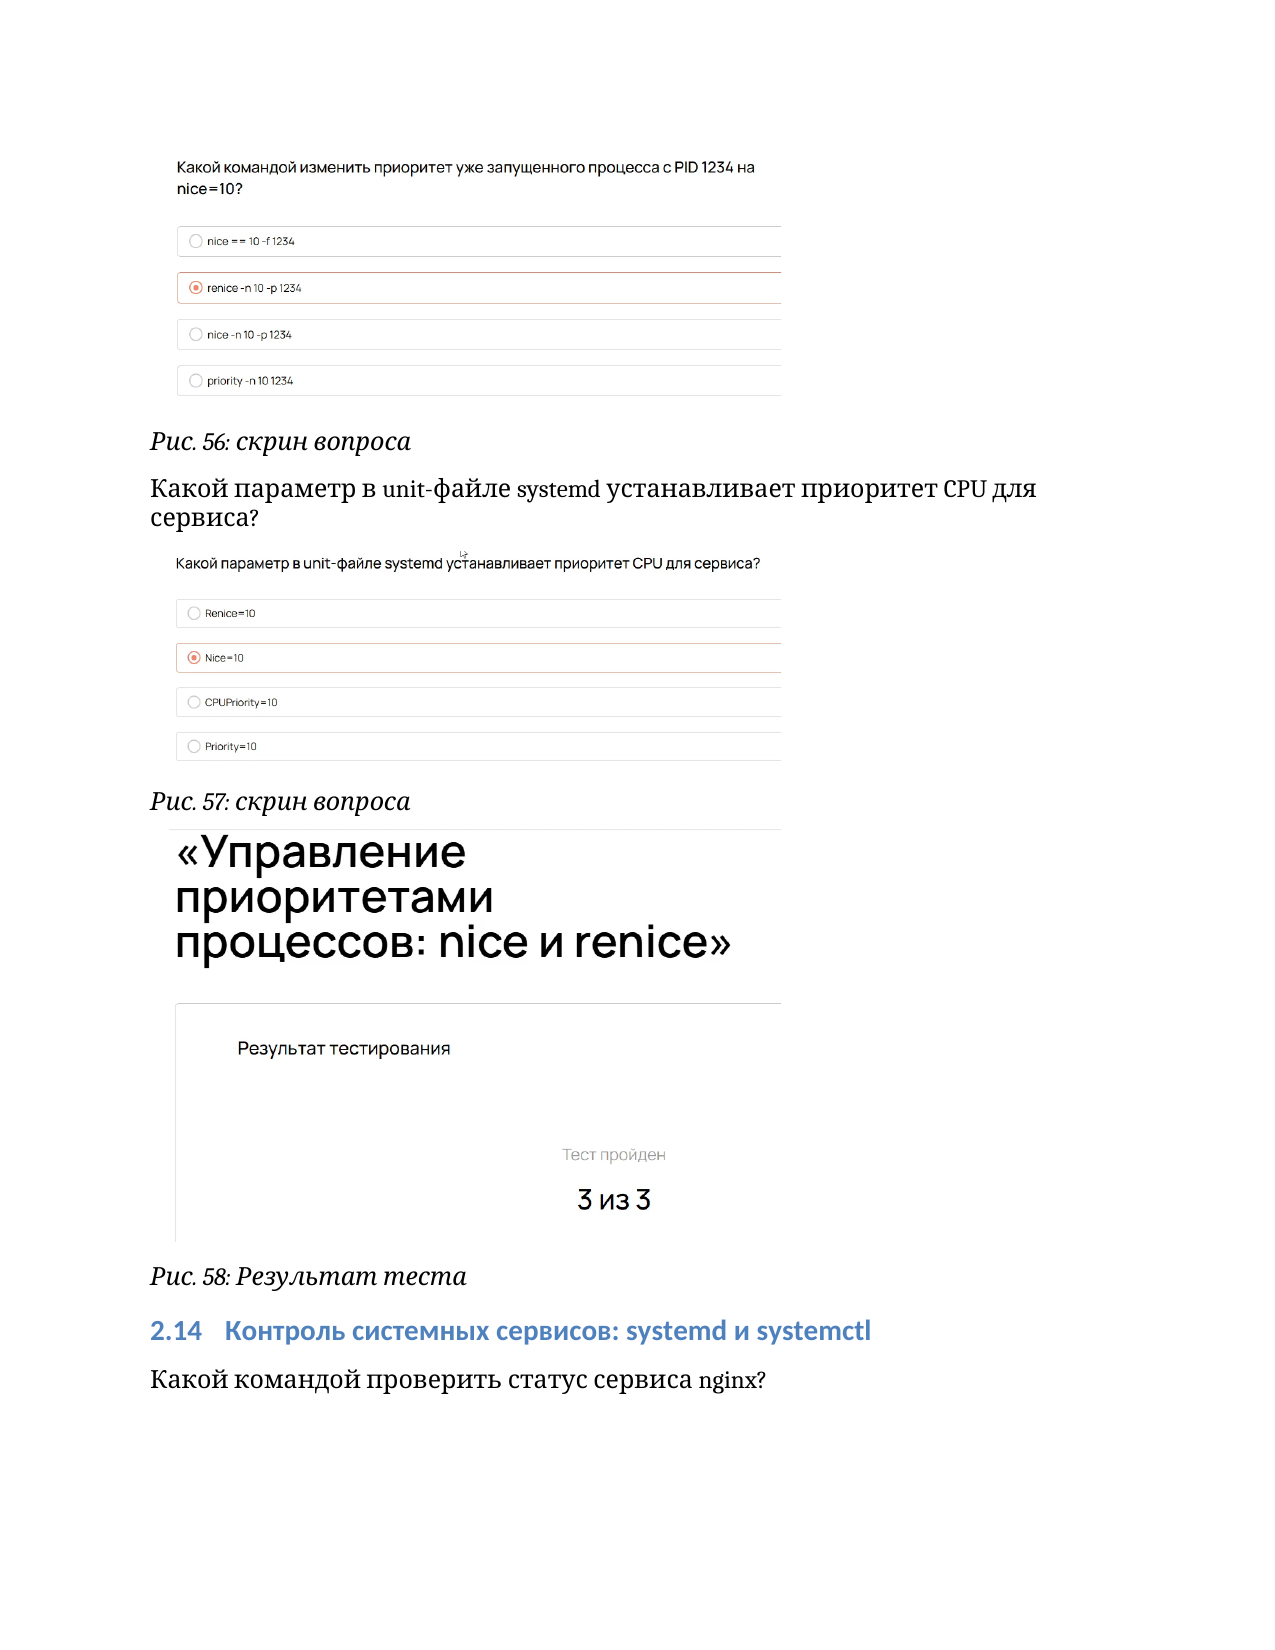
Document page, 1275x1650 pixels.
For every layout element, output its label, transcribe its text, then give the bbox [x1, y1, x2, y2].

picture [168, 551, 782, 768]
text Рис. 57: скрин вопроса [150, 788, 1125, 817]
picture [168, 150, 782, 407]
text Какой командой проверить статус сервиса nginx? [150, 1366, 1125, 1395]
text Рис. 56: скрин вопроса [150, 427, 1125, 456]
text Рис. 58: Результат теста [150, 1262, 1125, 1291]
subtitle 2.14 Контроль системных сервисов: systemd и systemctl [150, 1312, 1125, 1348]
text Какой параметр в unit-файле systemd устанавливает приоритет CPU для сервиса? [150, 475, 1125, 532]
picture [168, 829, 782, 1242]
